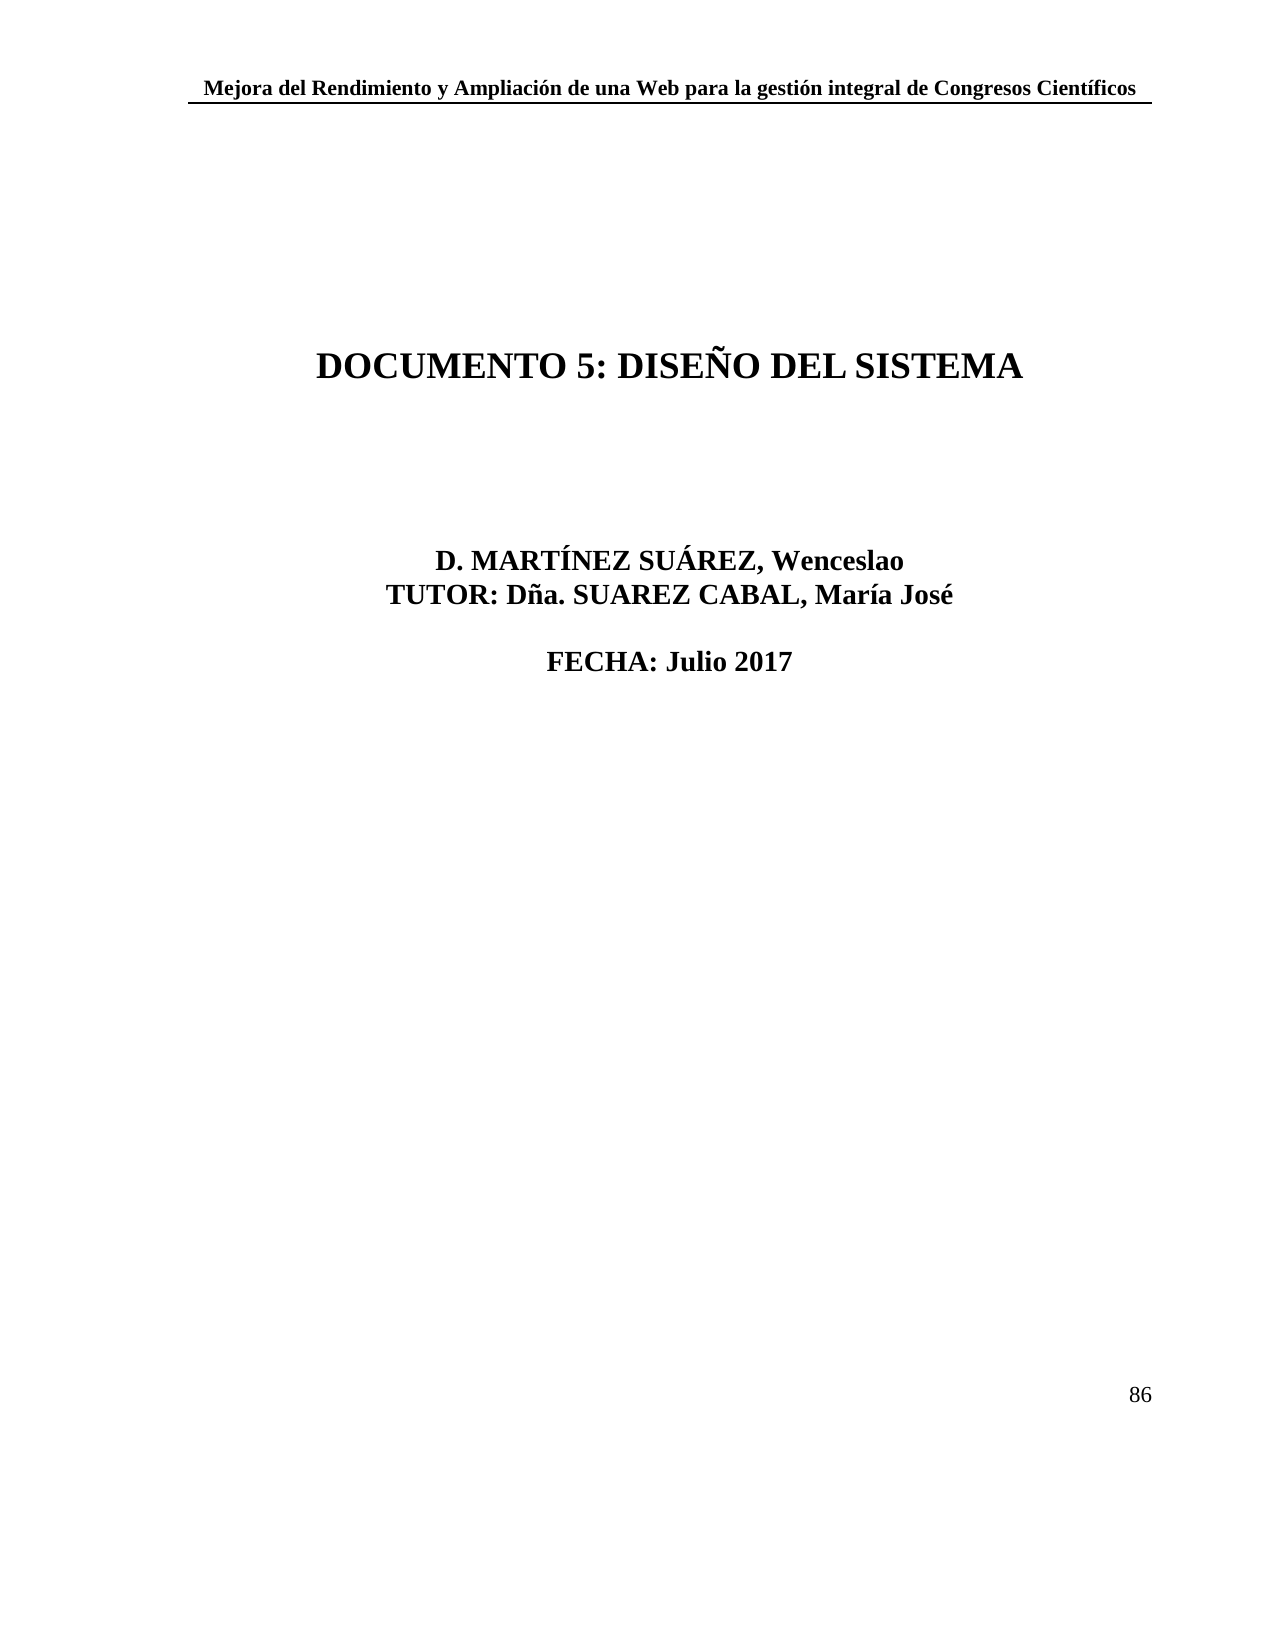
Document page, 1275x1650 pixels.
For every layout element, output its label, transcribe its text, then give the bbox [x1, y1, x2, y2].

text FECHA: Julio 2017 [187, 644, 1152, 677]
text TUTOR: Dña. SUAREZ CABAL, María José [187, 577, 1152, 610]
subtitle DOCUMENTO 5: DISEÑO DEL SISTEMA [187, 343, 1152, 387]
text D. MARTÍNEZ SUÁREZ, Wenceslao [187, 543, 1152, 577]
